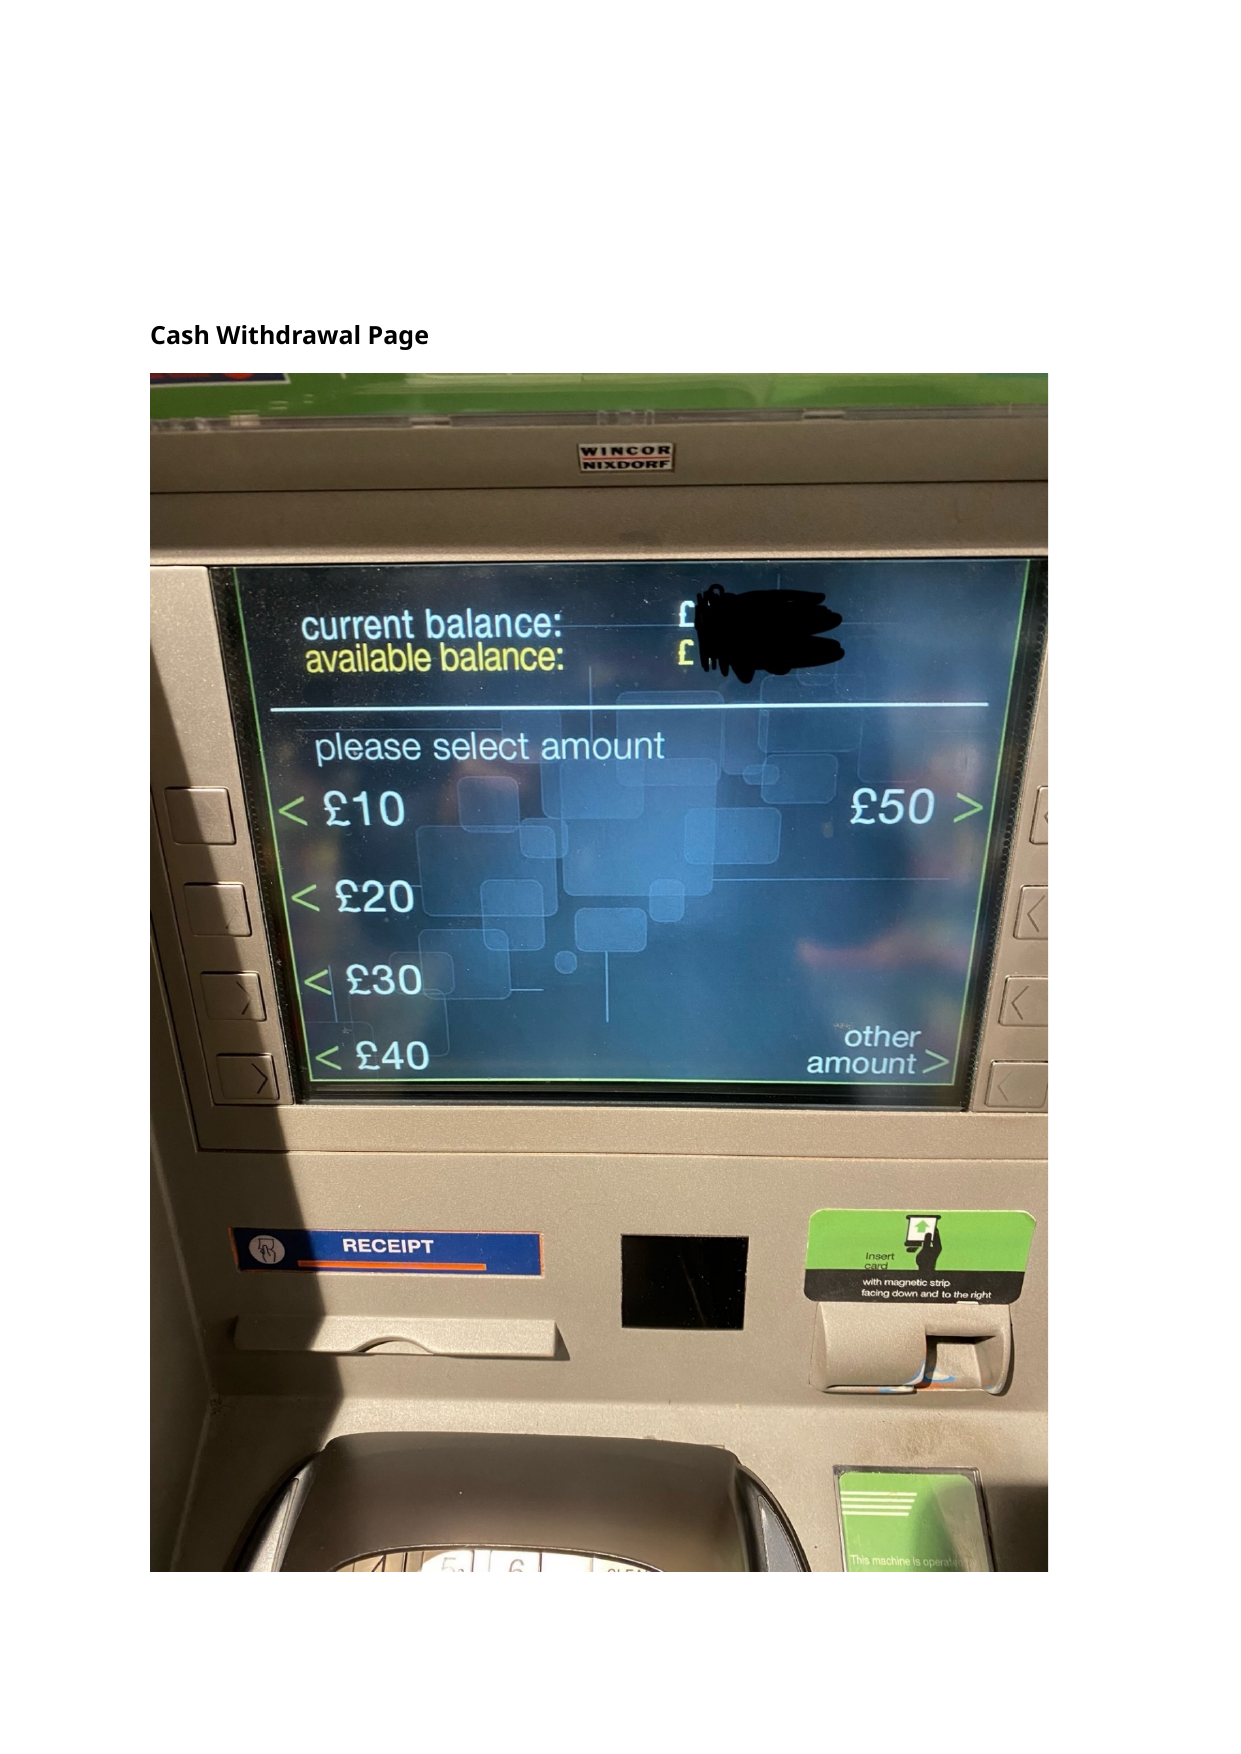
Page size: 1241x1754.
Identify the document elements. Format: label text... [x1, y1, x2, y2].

text Cash Withdrawal Page [150, 317, 1090, 352]
picture [150, 373, 1049, 1572]
